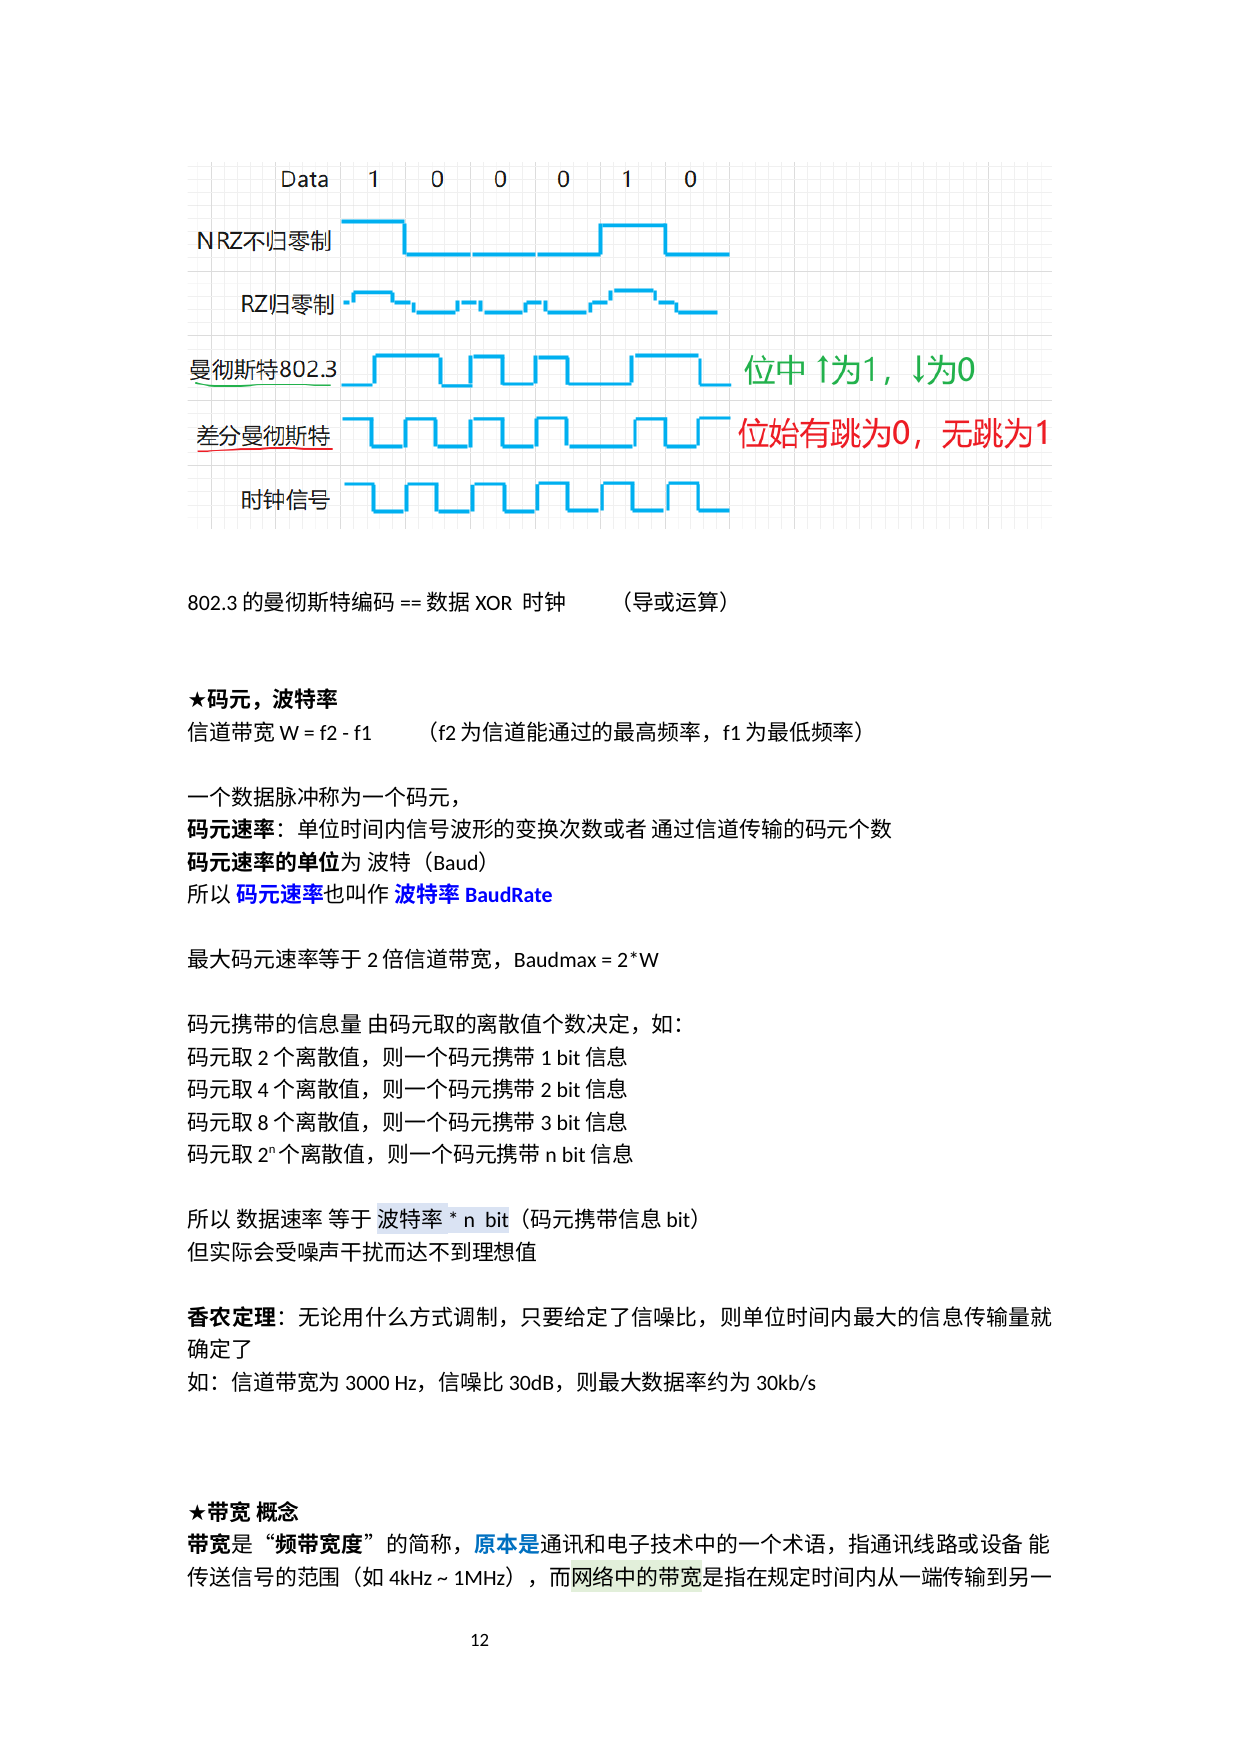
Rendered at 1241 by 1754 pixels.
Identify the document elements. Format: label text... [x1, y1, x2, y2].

text 但实际会受噪声干扰而达不到理想值 [187, 1234, 1053, 1267]
text 码元取2个离散值，则一个码元携带 1 bit信息 [187, 1039, 1053, 1072]
text ★码元，波特率 [187, 682, 1053, 714]
text 一个数据脉冲称为一个码元， [187, 779, 1053, 812]
text 码元取2n个离散值，则一个码元携带 n bit信息 [187, 1137, 1053, 1169]
text 码元携带的信息量 由码元取的离散值个数决定，如： [187, 1007, 1053, 1039]
text 802.3的曼彻斯特编码 == 数据 XOR 时钟 （导或运算） [187, 584, 1053, 617]
text 所以 数据速率 等于 波特率 * n bit（码元携带信息bit） [187, 1202, 1053, 1234]
text ★带宽 概念 [187, 1494, 1053, 1527]
text 码元速率：单位时间内信号波形的变换次数或者 通过信道传输的码元个数 [187, 812, 1053, 844]
text 所以 码元速率也叫作 波特率 BaudRate [187, 877, 1053, 909]
text 香农定理：无论用什么方式调制，只要给定了信噪比，则单位时间内最大的信息传输量就确定了 [187, 1299, 1053, 1364]
text 码元速率的单位为 波特（Baud） [187, 844, 1053, 877]
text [187, 1527, 1053, 1592]
text 码元取8个离散值，则一个码元携带 3 bit信息 [187, 1104, 1053, 1137]
text 最大码元速率等于2倍信道带宽，Baudmax = 2*W [187, 942, 1053, 974]
text 如：信道带宽为3000 Hz，信噪比30dB，则最大数据率约为 30kb/s [187, 1364, 1053, 1397]
text 码元取4个离散值，则一个码元携带 2 bit信息 [187, 1072, 1053, 1104]
text 信道带宽W = f2 - f1 （f2为信道能通过的最高频率，f1为最低频率） [187, 714, 1053, 747]
picture [187, 162, 1052, 529]
